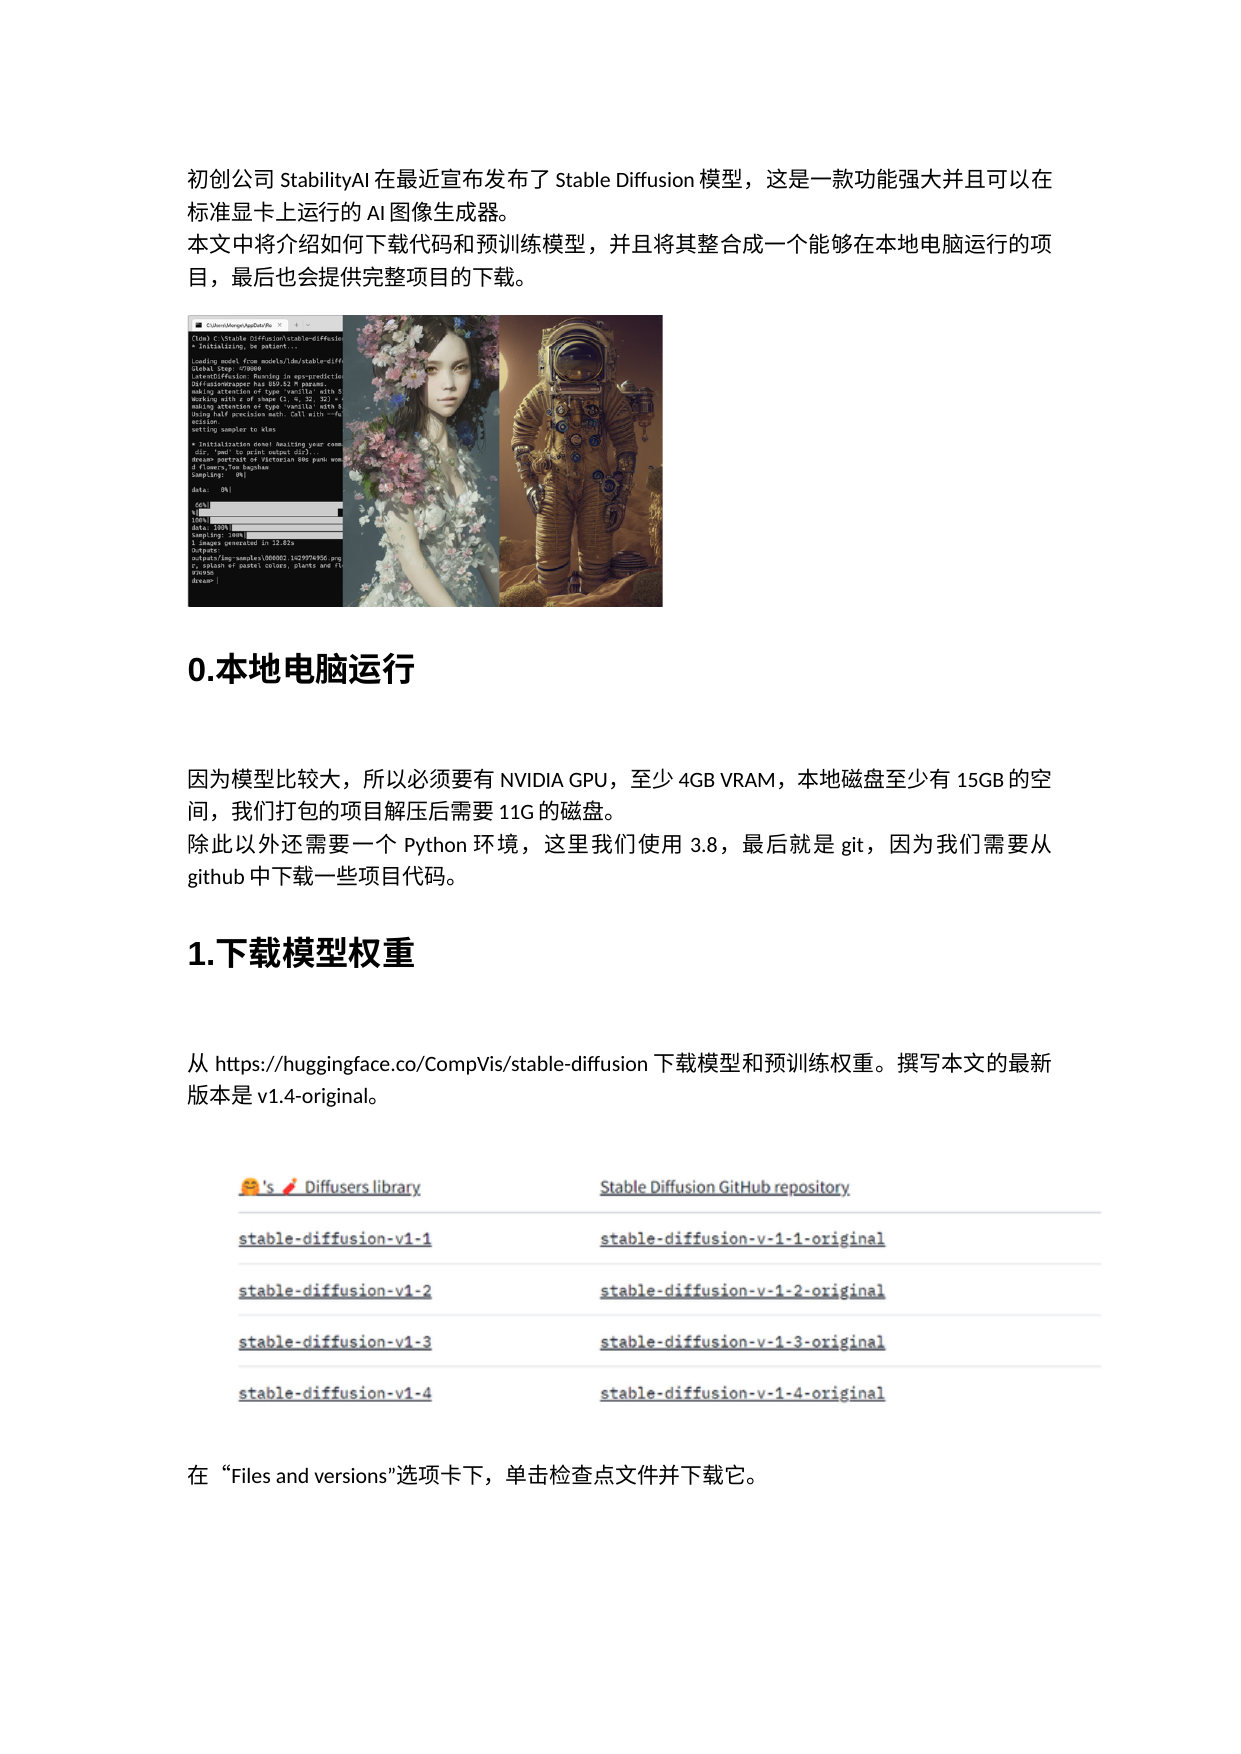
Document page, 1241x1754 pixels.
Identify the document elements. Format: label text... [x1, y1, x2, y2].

text 在“Files and versions”选项卡下，单击检查点文件并下载它。 [187, 1458, 1053, 1491]
text 本文中将介绍如何下载代码和预训练模型，并且将其整合成一个能够在本地电脑运行的项目，最后也会提供完整项目的下载。 [187, 227, 1053, 292]
picture [187, 1133, 1116, 1450]
picture [187, 315, 663, 607]
subtitle 0.本地电脑运行 [187, 634, 1053, 699]
text 初创公司StabilityAI在最近宣布发布了Stable Diffusion模型，这是一款功能强大并且可以在标准显卡上运行的AI图像生成器。 [187, 162, 1053, 227]
text 因为模型比较大，所以必须要有NVIDIA GPU，至少4GB VRAM，本地磁盘至少有15GB的空间，我们打包的项目解压后需要11G的磁盘。 [187, 761, 1053, 826]
text 从 https://huggingface.co/CompVis/stable-diffusion下载模型和预训练权重。撰写本文的最新版本是v1.4-original。 [187, 1045, 1053, 1110]
subtitle 1.下载模型权重 [187, 918, 1053, 983]
text 除此以外还需要一个Python环境，这里我们使用3.8，最后就是git，因为我们需要从github中下载一些项目代码。 [187, 826, 1053, 891]
